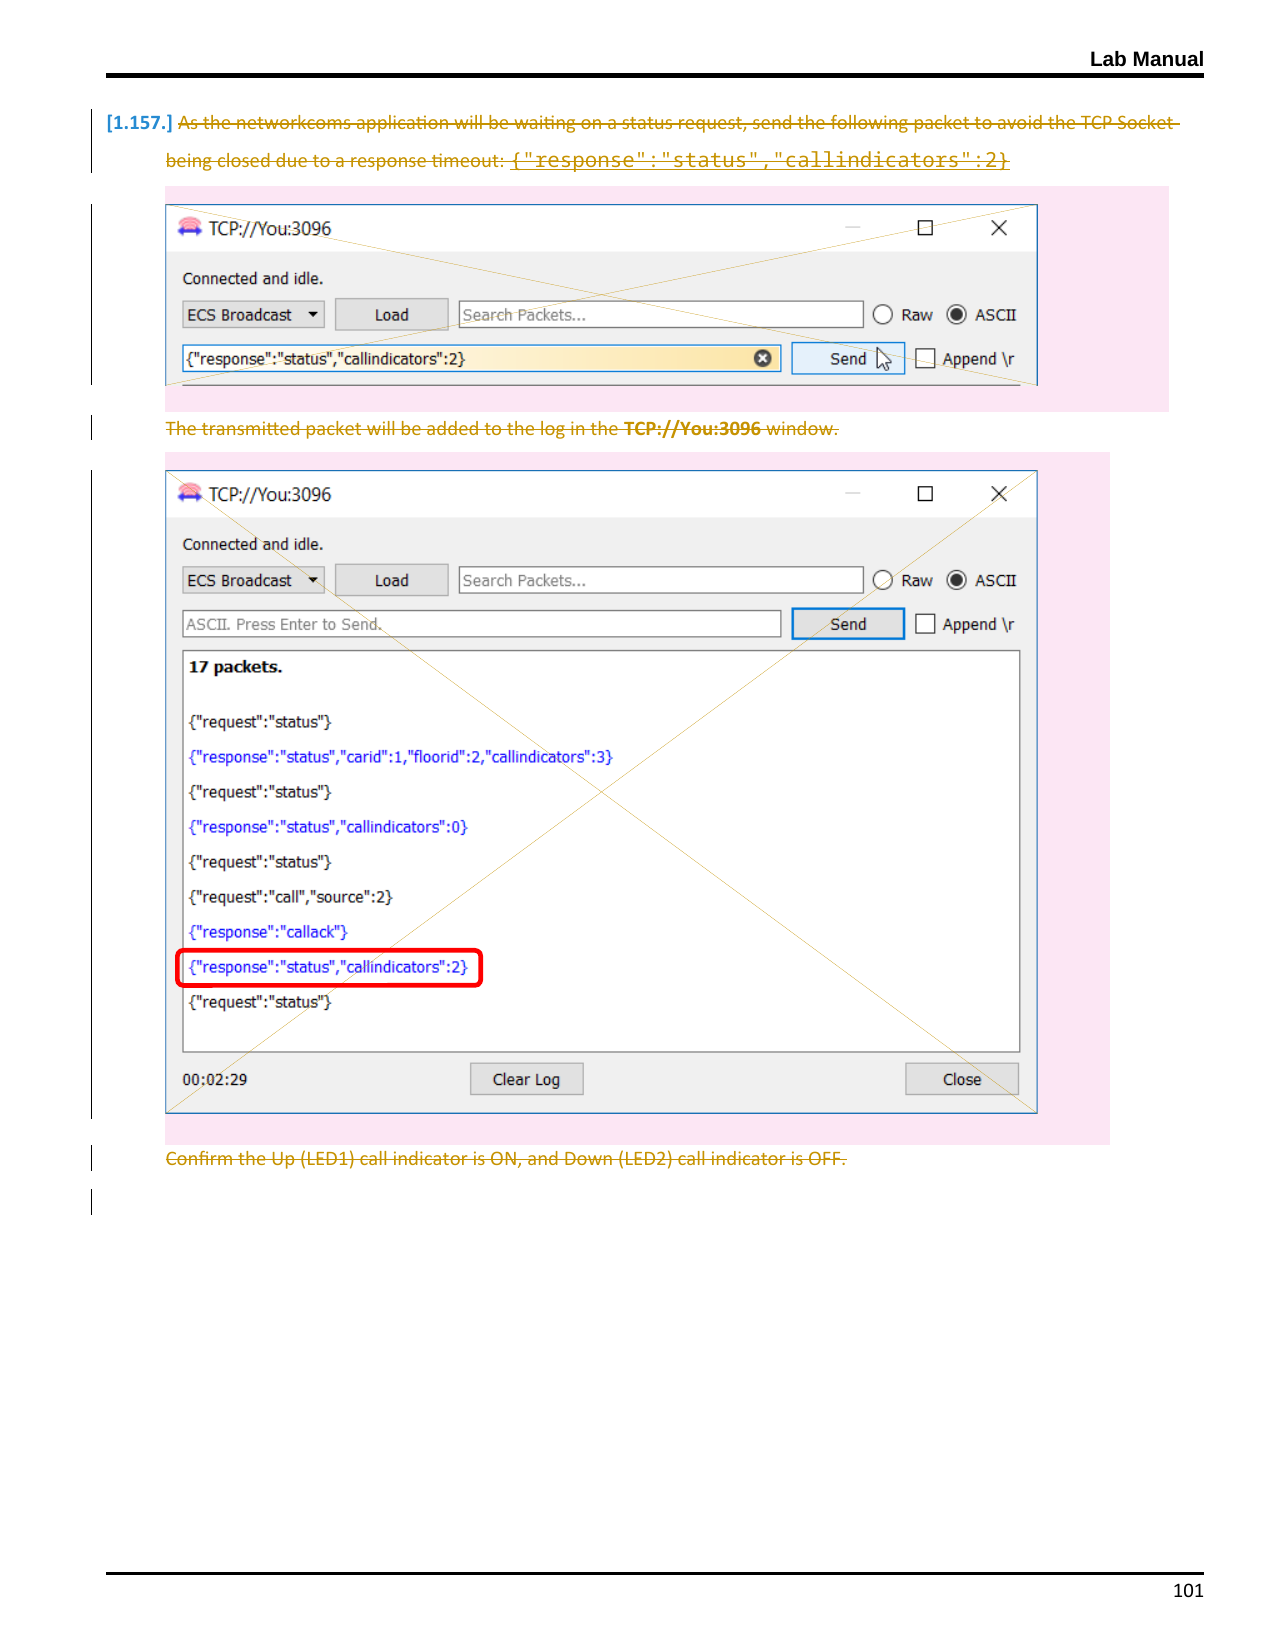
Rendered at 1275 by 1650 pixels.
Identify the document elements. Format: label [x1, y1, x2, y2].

picture [165, 471, 600, 1113]
picture [168, 295, 1035, 386]
picture [167, 793, 1036, 1114]
picture [603, 471, 1038, 1113]
picture [170, 204, 1033, 294]
picture [345, 953, 478, 983]
picture [165, 205, 597, 385]
picture [606, 205, 1038, 385]
picture [180, 953, 381, 983]
picture [167, 470, 1036, 791]
